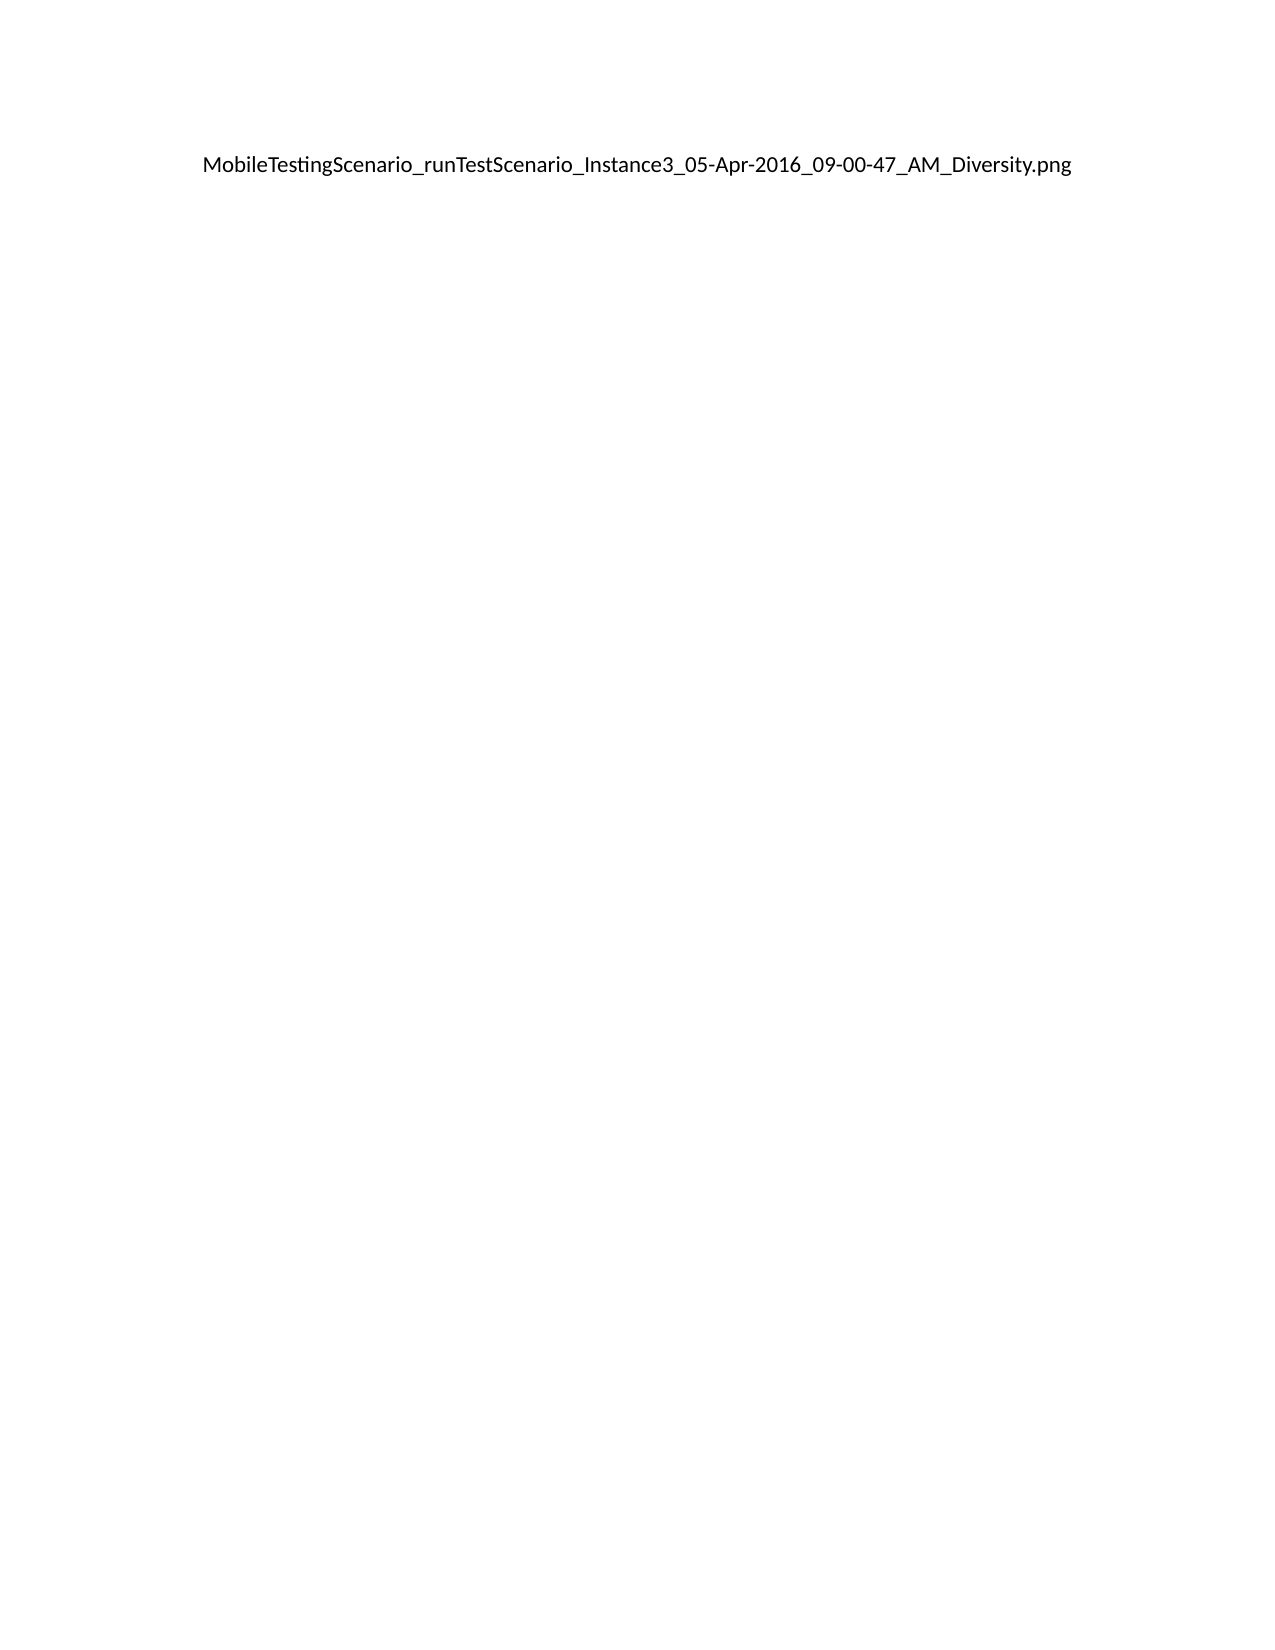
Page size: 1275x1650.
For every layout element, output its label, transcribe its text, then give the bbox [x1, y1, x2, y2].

text MobileTestingScenario_runTestScenario_Instance3_05-Apr-2016_09-00-47_AM_Diversity.png [150, 150, 1125, 218]
